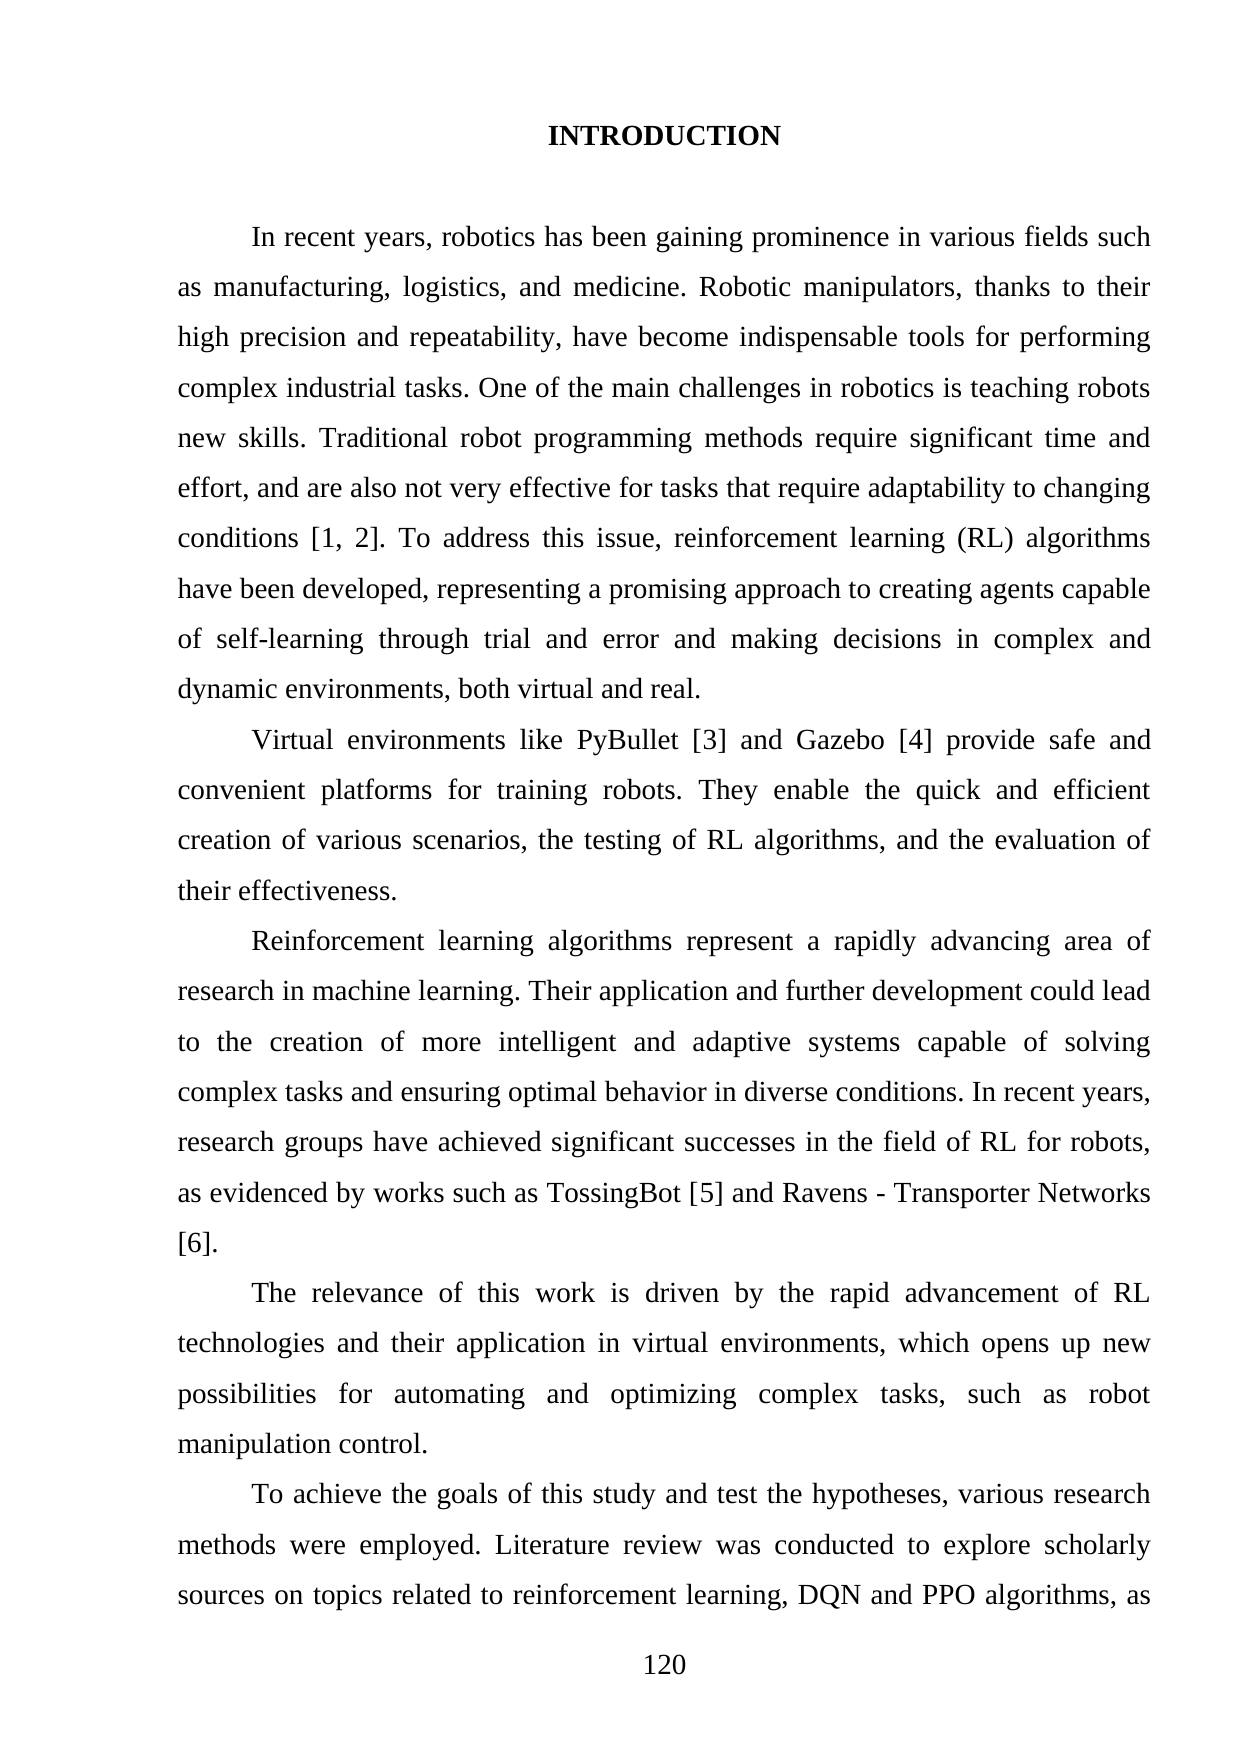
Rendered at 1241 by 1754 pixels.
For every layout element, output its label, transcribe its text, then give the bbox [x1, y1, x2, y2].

text INTRODUCTION [177, 118, 1152, 152]
text The relevance of this work is driven by the rapid advancement of RL technologies and their application in virtual environments, which opens up new possibilities for automating and optimizing complex tasks, such as robot manipulation control. [177, 1275, 1152, 1460]
text Virtual environments like PyBullet [3] and Gazebo [4] provide safe and convenient platforms for training robots. They enable the quick and efficient creation of various scenarios, the testing of RL algorithms, and the evaluation of their effectiveness. [177, 722, 1152, 906]
text Reinforcement learning algorithms represent a rapidly advancing area of research in machine learning. Their application and further development could lead to the creation of more intelligent and adaptive systems capable of solving complex tasks and ensuring optimal behavior in diverse conditions. In recent years, research groups have achieved significant successes in the field of RL for robots, as evidenced by works such as TossingBot [5] and Ravens - Transporter Networks [6]. [177, 923, 1152, 1258]
text In recent years, robotics has been gaining prominence in various fields such as manufacturing, logistics, and medicine. Robotic manipulators, thanks to their high precision and repeatability, have become indispensable tools for performing complex industrial tasks. One of the main challenges in robotics is teaching robots new skills. Traditional robot programming methods require significant time and effort, and are also not very effective for tasks that require adaptability to changing conditions [1, 2]. To address this issue, reinforcement learning (RL) algorithms have been developed, representing a promising approach to creating agents capable of self-learning through trial and error and making decisions in complex and dynamic environments, both virtual and real. [177, 219, 1152, 705]
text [177, 1477, 1152, 1611]
